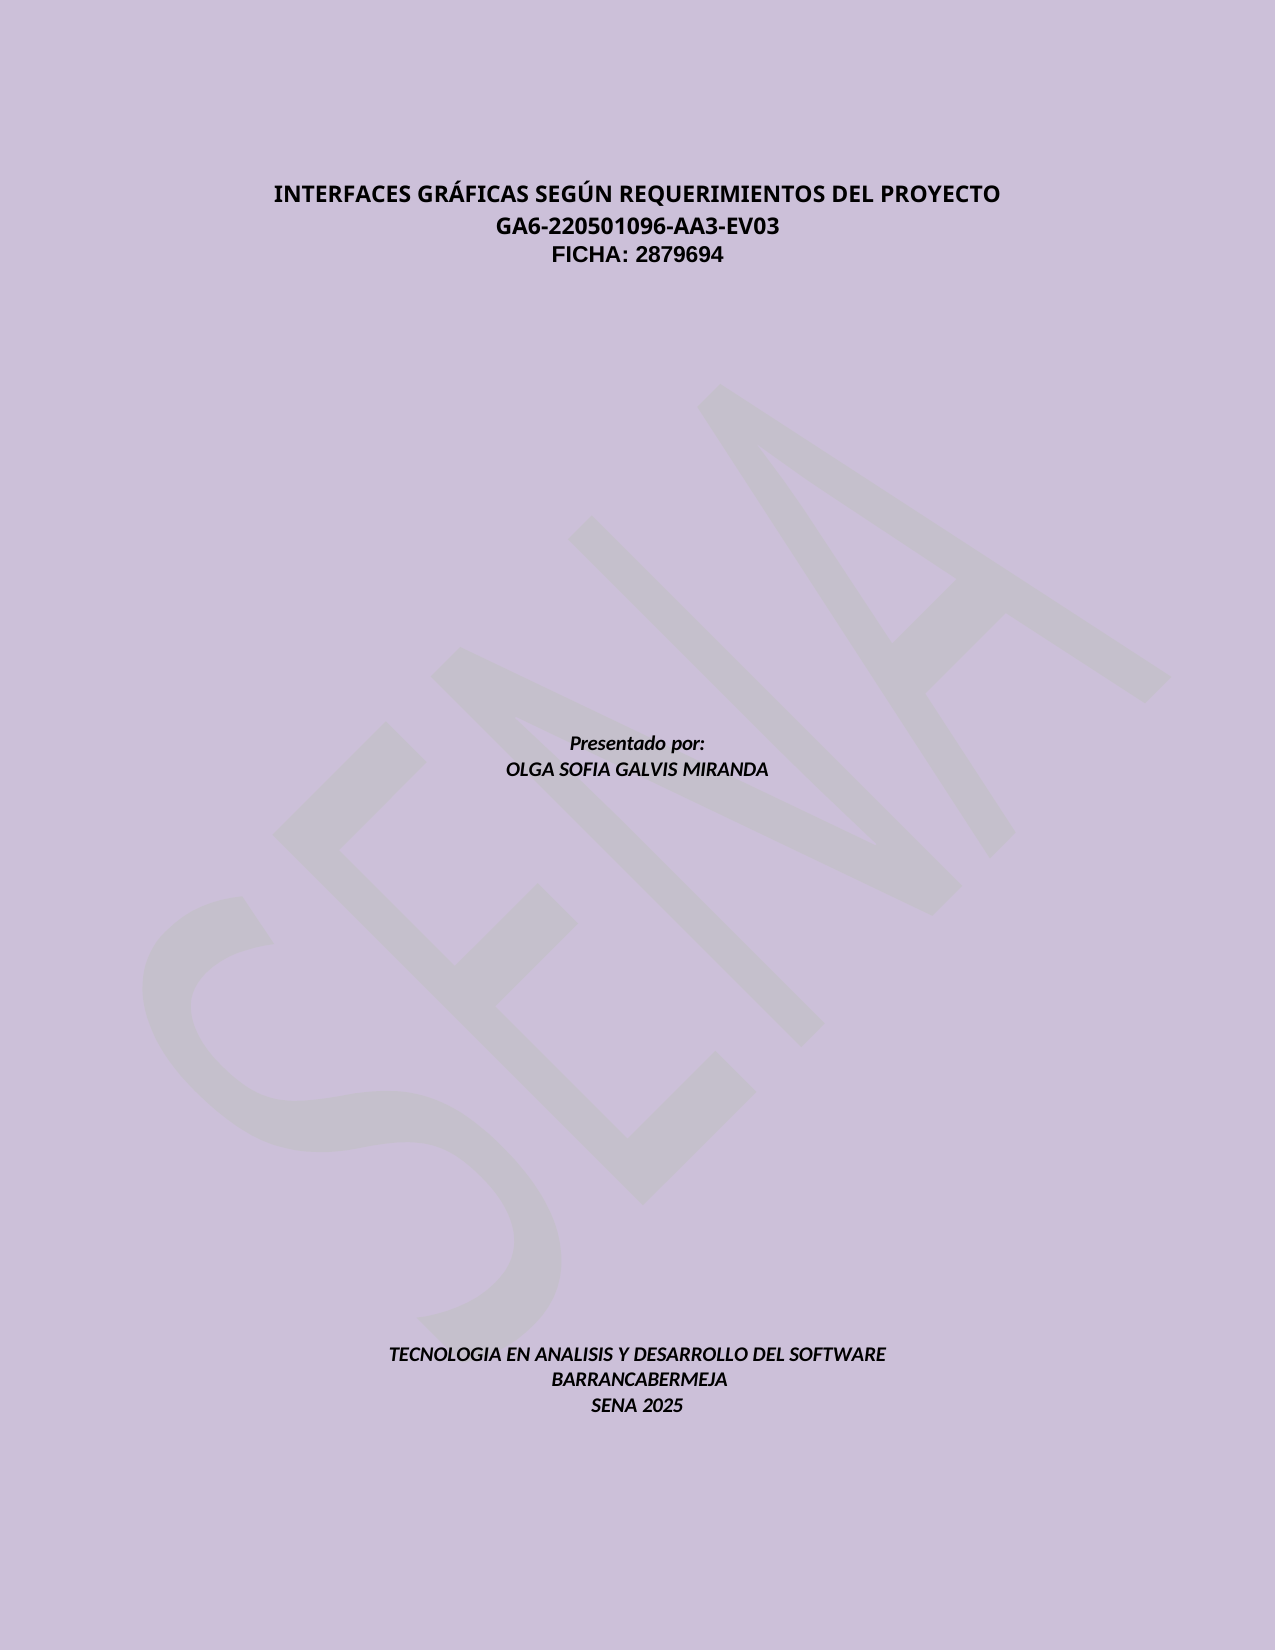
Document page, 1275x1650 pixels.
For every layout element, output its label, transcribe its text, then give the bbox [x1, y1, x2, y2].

text TECNOLOGIA EN ANALISIS Y DESARROLLO DEL SOFTWARE [267, 1341, 1007, 1366]
text INTERFACES GRÁFICAS SEGÚN REQUERIMIENTOS DEL PROYECTO [75, 178, 1200, 210]
text BARRANCABERMEJA [267, 1366, 1007, 1392]
text SENA 2025 [75, 1392, 1200, 1417]
text FICHA: 2879694 [75, 241, 1200, 267]
text Presentado por: [75, 731, 1200, 756]
text OLGA SOFIA GALVIS MIRANDA [75, 756, 1199, 782]
text GA6-220501096-AA3-EV03 [75, 210, 1200, 241]
